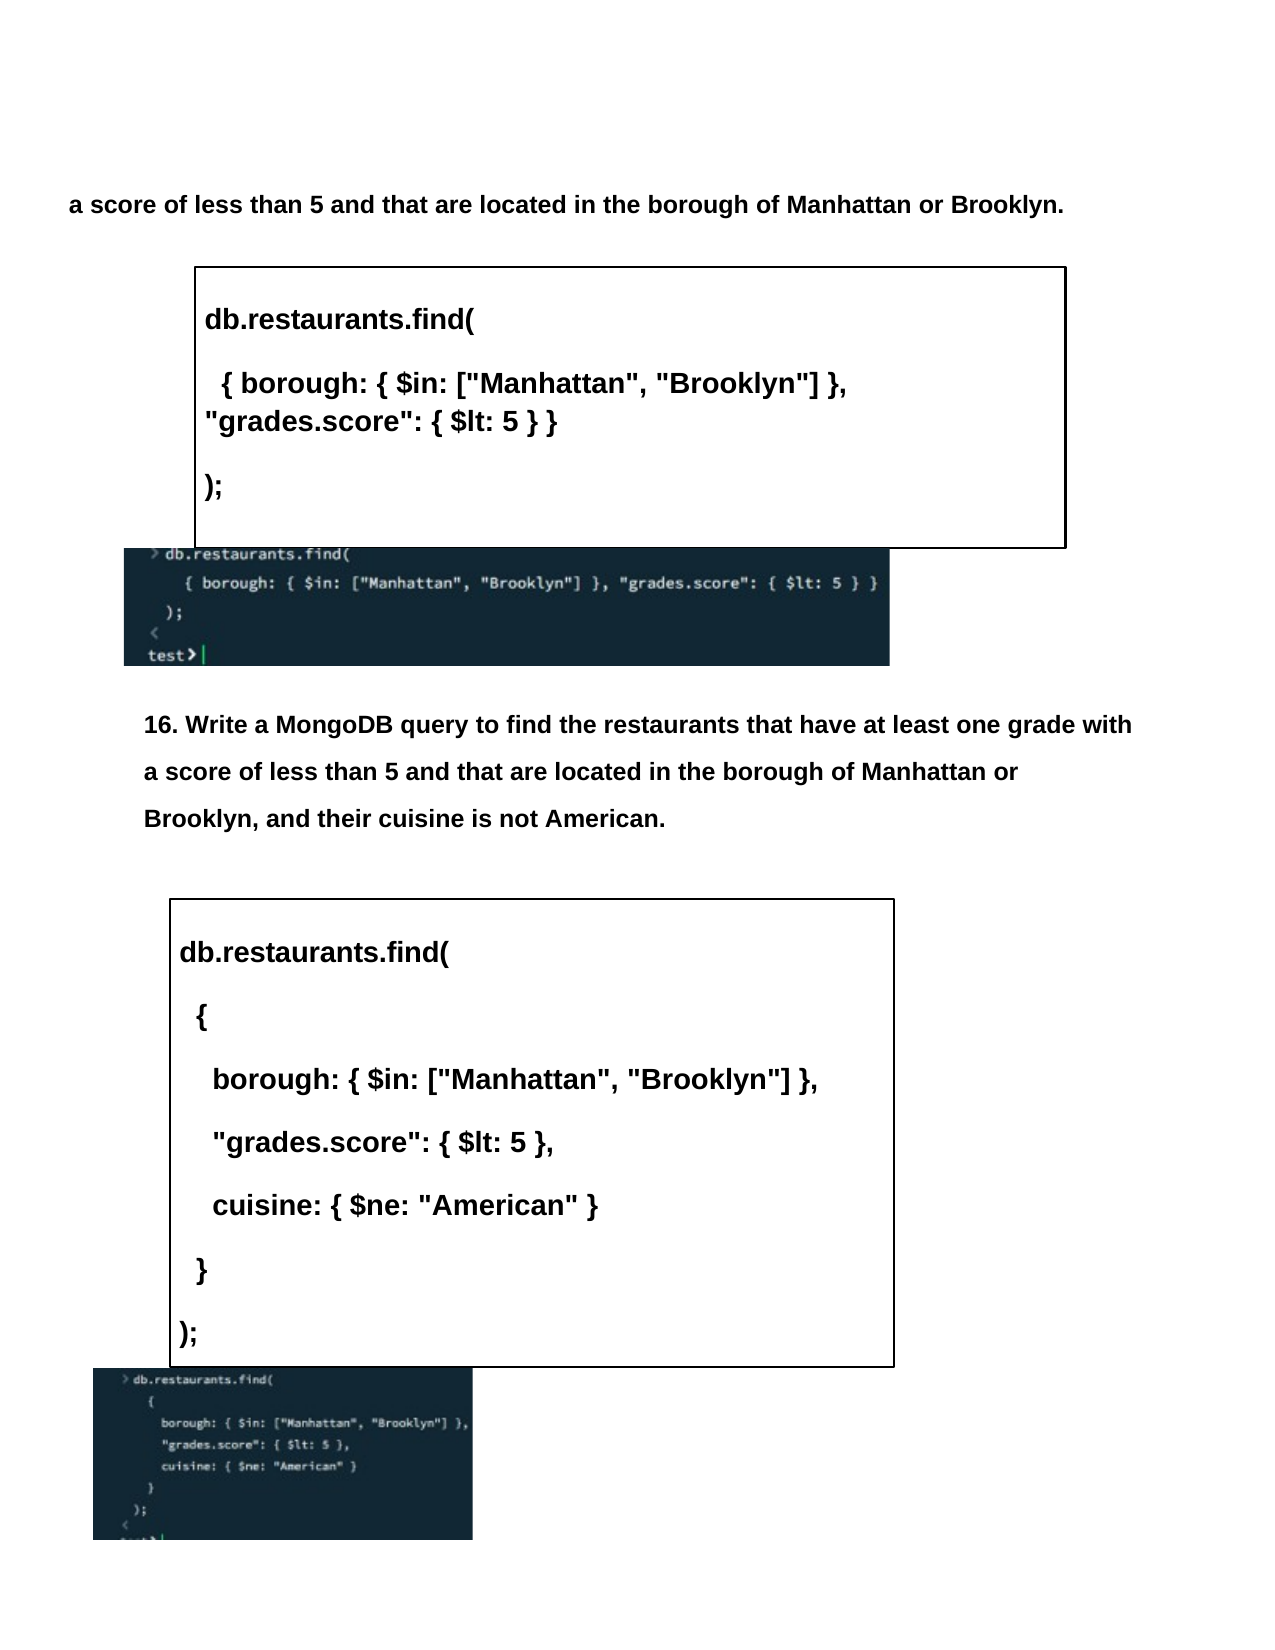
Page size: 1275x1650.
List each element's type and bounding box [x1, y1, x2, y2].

picture [123, 548, 890, 666]
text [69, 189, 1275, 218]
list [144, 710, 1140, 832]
picture [93, 1368, 473, 1540]
